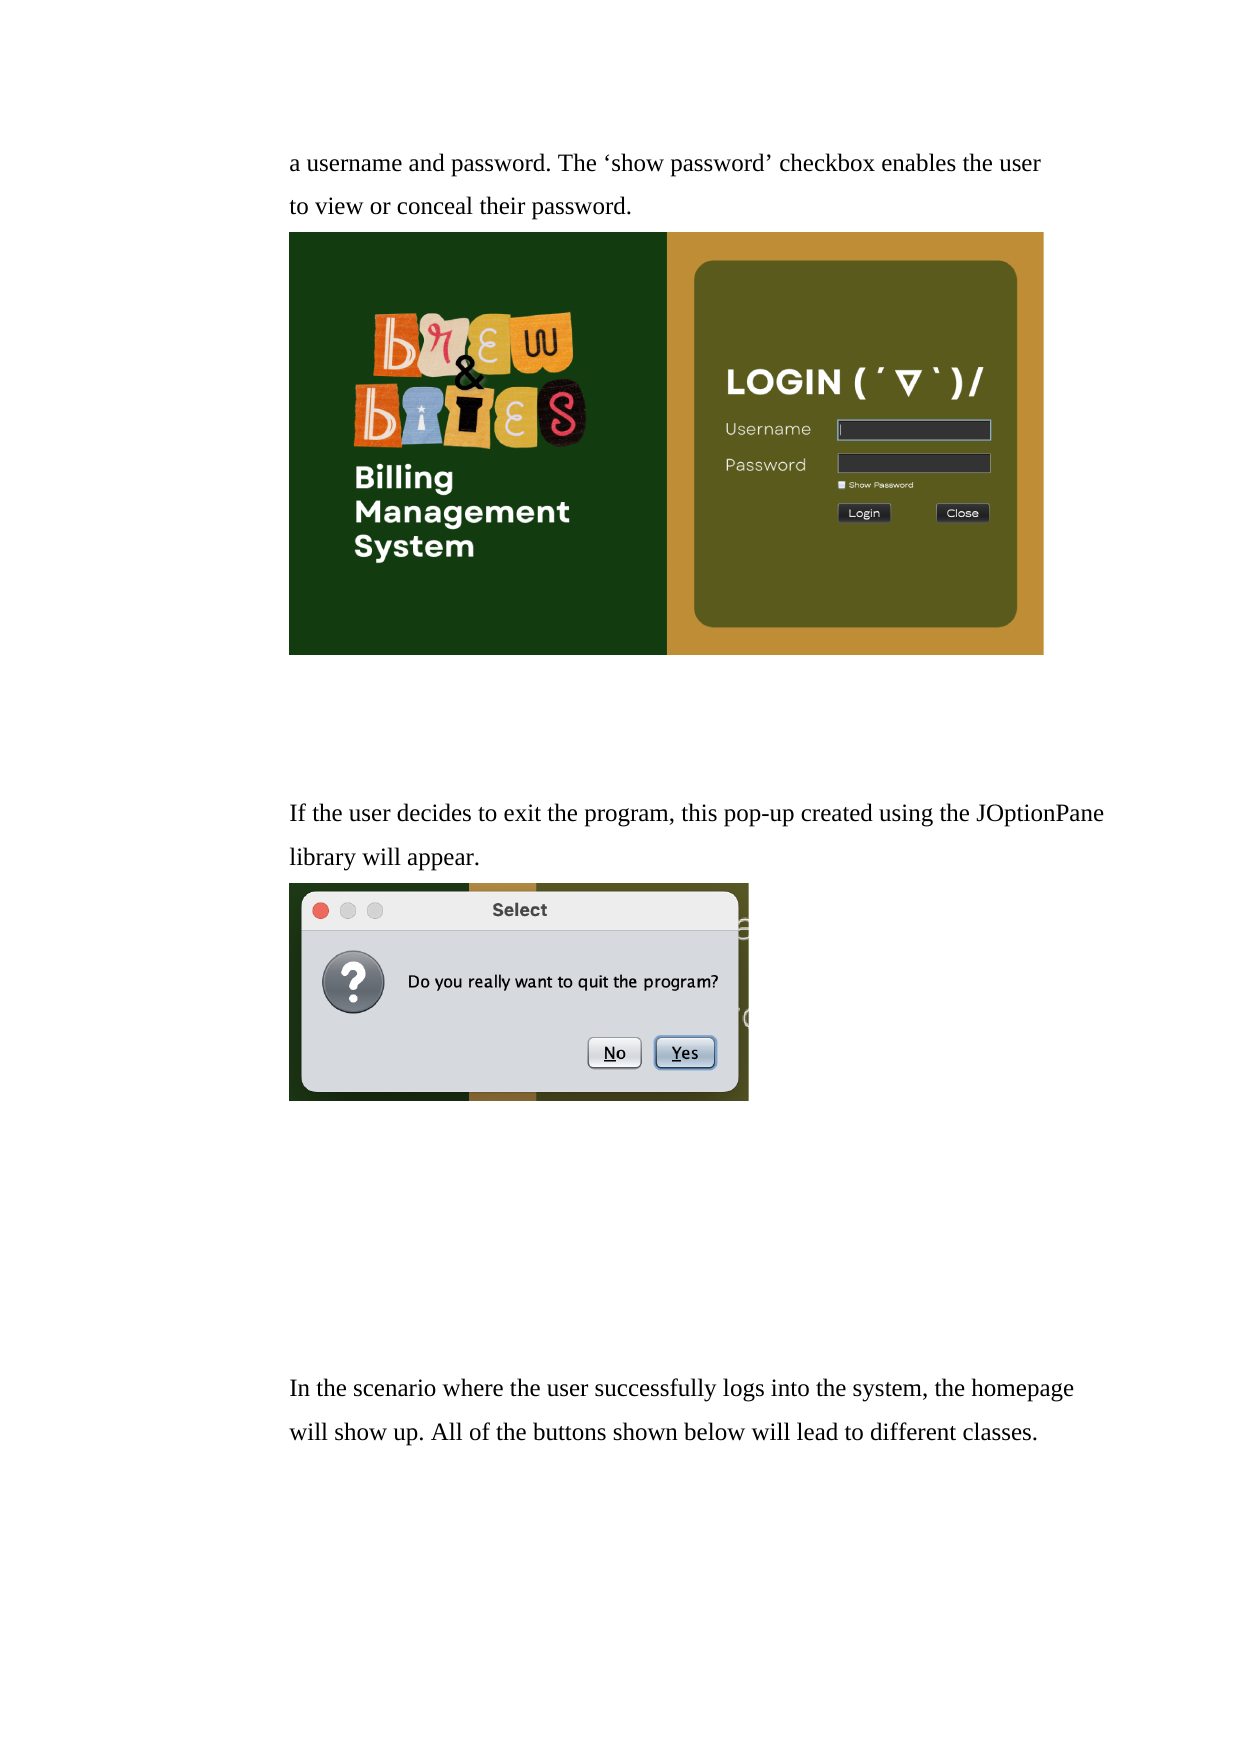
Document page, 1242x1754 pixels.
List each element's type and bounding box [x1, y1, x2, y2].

picture [289, 883, 749, 1101]
list [252, 148, 1201, 1445]
picture [289, 232, 1044, 655]
